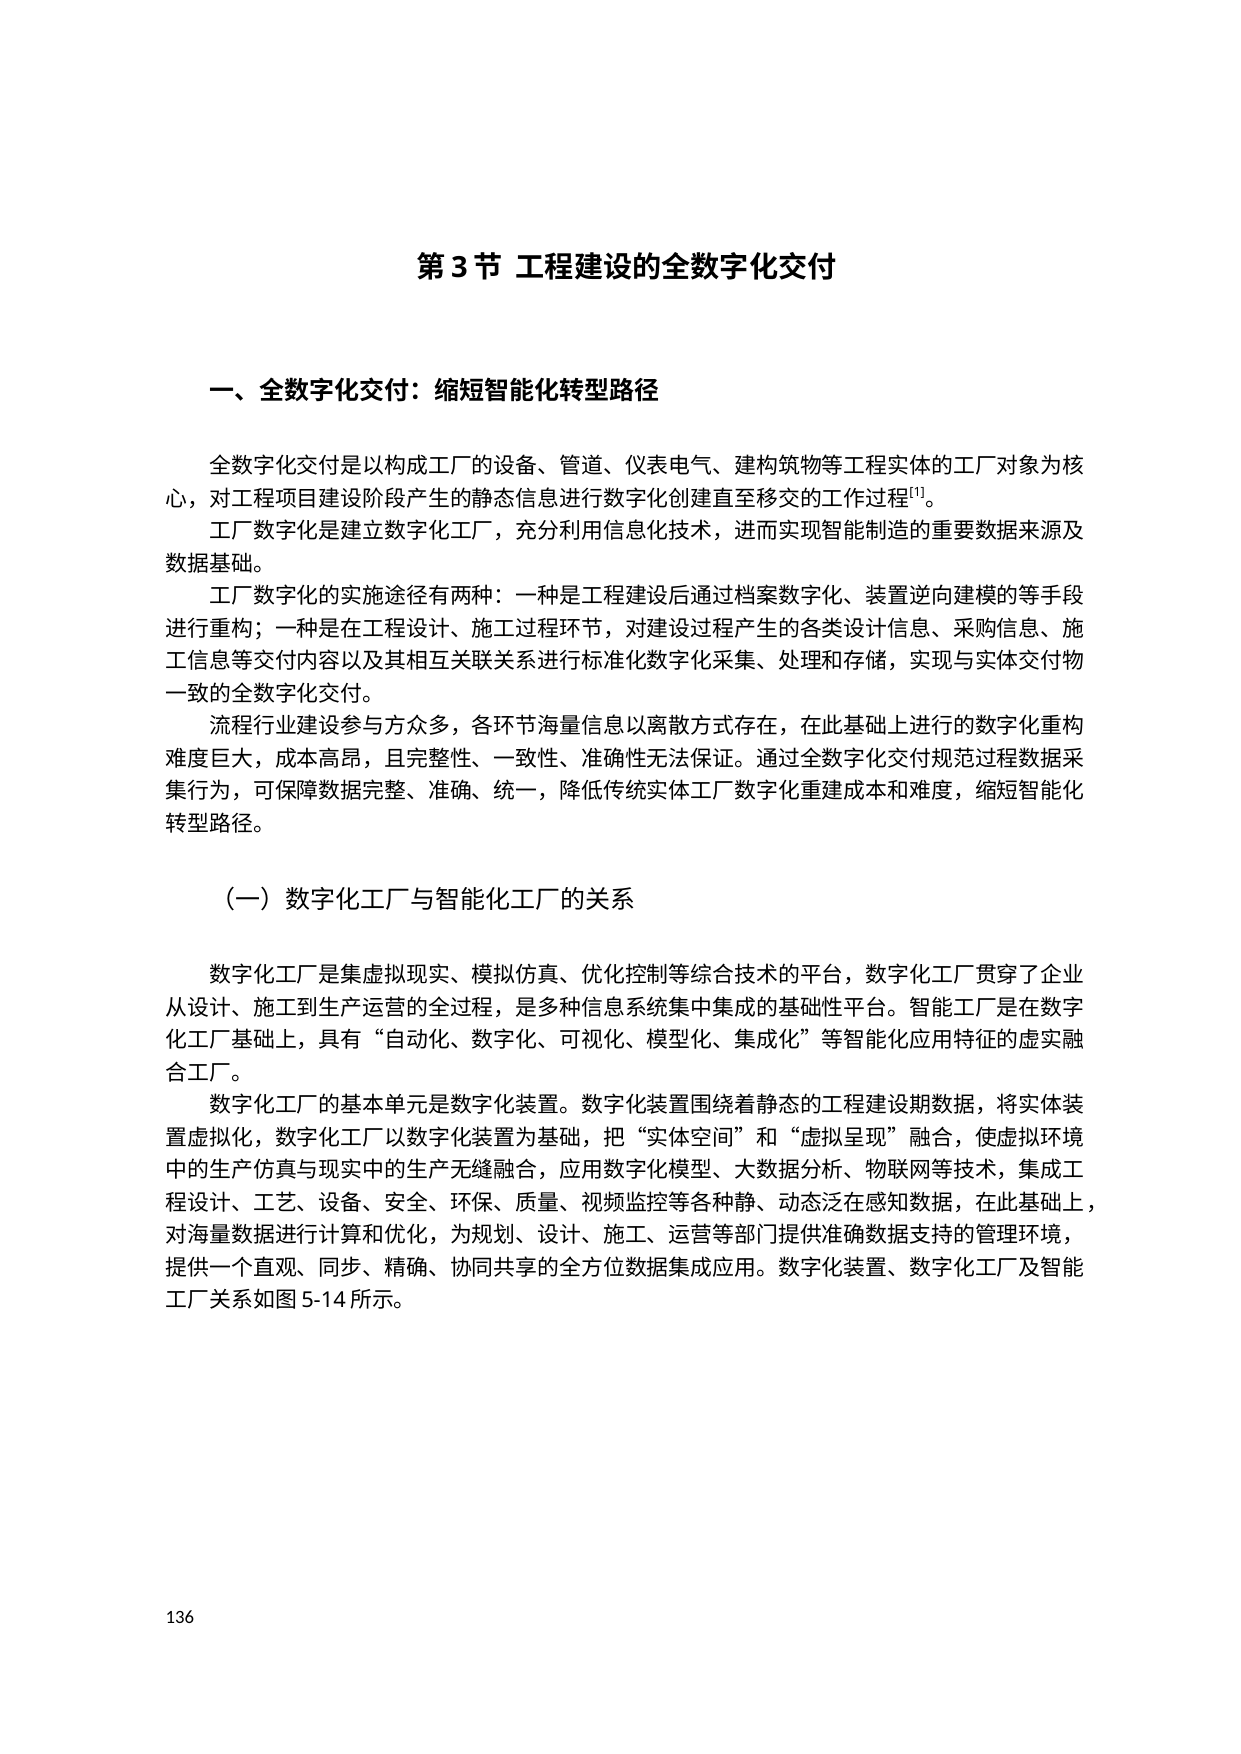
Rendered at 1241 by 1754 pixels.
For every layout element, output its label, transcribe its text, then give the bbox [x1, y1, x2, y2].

text 全数字化交付是以构成工厂的设备、管道、仪表电气、建构筑物等工程实体的工厂对象为核心，对工程项目建设阶段产生的静态信息进行数字化创建直至移交的工作过程[1]。 [165, 448, 1087, 513]
text 数字化工厂的基本单元是数字化装置。数字化装置围绕着静态的工程建设期数据，将实体装置虚拟化，数字化工厂以数字化装置为基础，把“实体空间”和“虚拟呈现”融合，使虚拟环境中的生产仿真与现实中的生产无缝融合，应用数字化模型、大数据分析、物联网等技术，集成工程设计、工艺、设备、安全、环保、质量、视频监控等各种静、动态泛在感知数据，在此基础上，对海量数据进行计算和优化，为规划、设计、施工、运营等部门提供准确数据支持的管理环境，提供一个直观、同步、精确、协同共享的全方位数据集成应用。数字化装置、数字化工厂及智能工厂关系如图5-14所示。 [165, 1087, 1087, 1314]
text 数字化工厂是集虚拟现实、模拟仿真、优化控制等综合技术的平台，数字化工厂贯穿了企业从设计、施工到生产运营的全过程，是多种信息系统集中集成的基础性平台。智能工厂是在数字化工厂基础上，具有“自动化、数字化、可视化、模型化、集成化”等智能化应用特征的虚实融合工厂。 [165, 957, 1087, 1087]
text 工厂数字化的实施途径有两种：一种是工程建设后通过档案数字化、装置逆向建模的等手段进行重构；一种是在工程设计、施工过程环节，对建设过程产生的各类设计信息、采购信息、施工信息等交付内容以及其相互关联关系进行标准化数字化采集、处理和存储，实现与实体交付物一致的全数字化交付。 [165, 578, 1087, 708]
text 工厂数字化是建立数字化工厂，充分利用信息化技术，进而实现智能制造的重要数据来源及数据基础。 [165, 513, 1087, 578]
subtitle 第3节 工程建设的全数字化交付 [165, 233, 1087, 298]
subtitle 一、全数字化交付：缩短智能化转型路径 [165, 356, 1087, 421]
subtitle （一）数字化工厂与智能化工厂的关系 [165, 865, 1087, 930]
text 流程行业建设参与方众多，各环节海量信息以离散方式存在，在此基础上进行的数字化重构难度巨大，成本高昂，且完整性、一致性、准确性无法保证。通过全数字化交付规范过程数据采集行为，可保障数据完整、准确、统一，降低传统实体工厂数字化重建成本和难度，缩短智能化转型路径。 [165, 708, 1087, 838]
